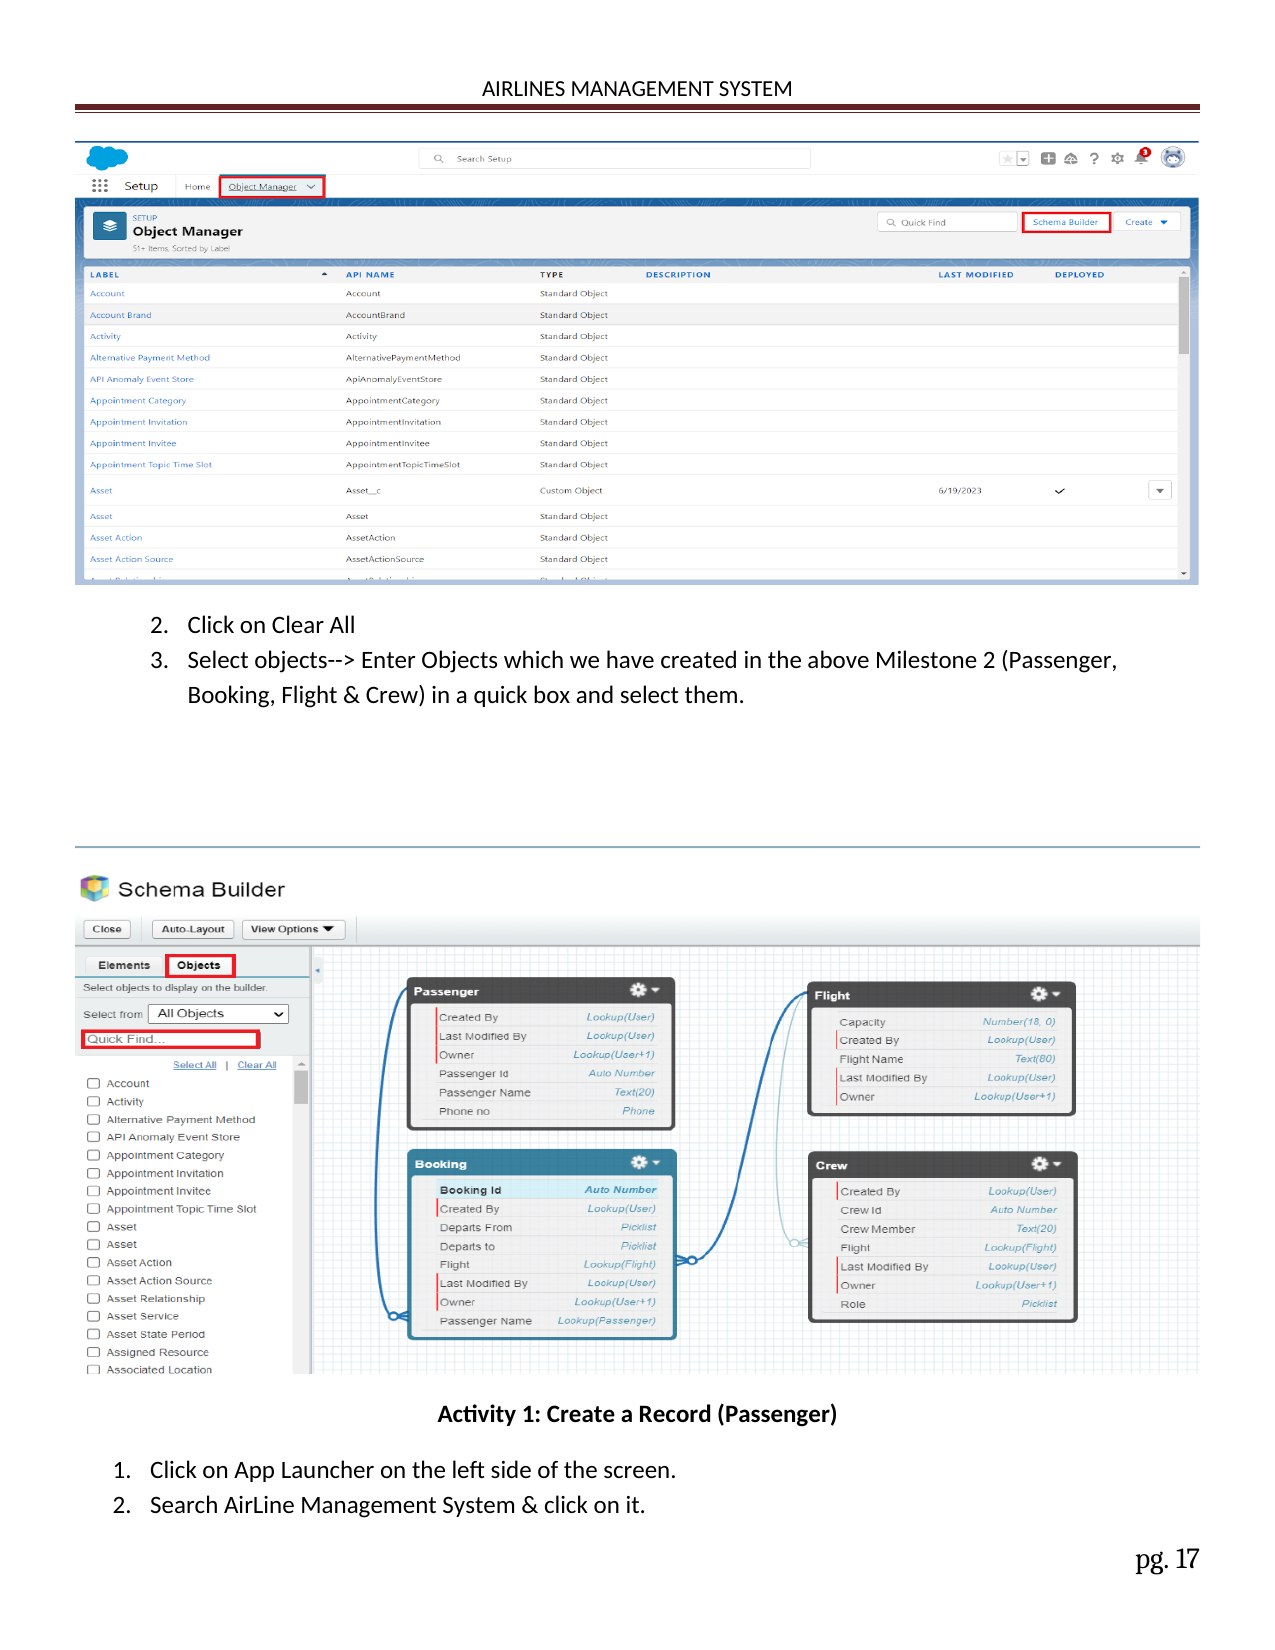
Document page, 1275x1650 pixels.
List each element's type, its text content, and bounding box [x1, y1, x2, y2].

text Activity 1: Create a Record (Passenger) [75, 1398, 1200, 1429]
picture [75, 141, 1199, 585]
list Click on App Launcher on the left side of the screen. [112, 1454, 1200, 1484]
list Select objects--> Enter Objects which we have created in the above Milestone 2 (Passenger, Booking, Flight & Crew) in a quick box and select them. [150, 644, 1200, 710]
list Click on Clear All [150, 609, 1200, 640]
picture [75, 846, 1200, 1374]
list Search AirLine Management System & click on it. [112, 1489, 1200, 1519]
